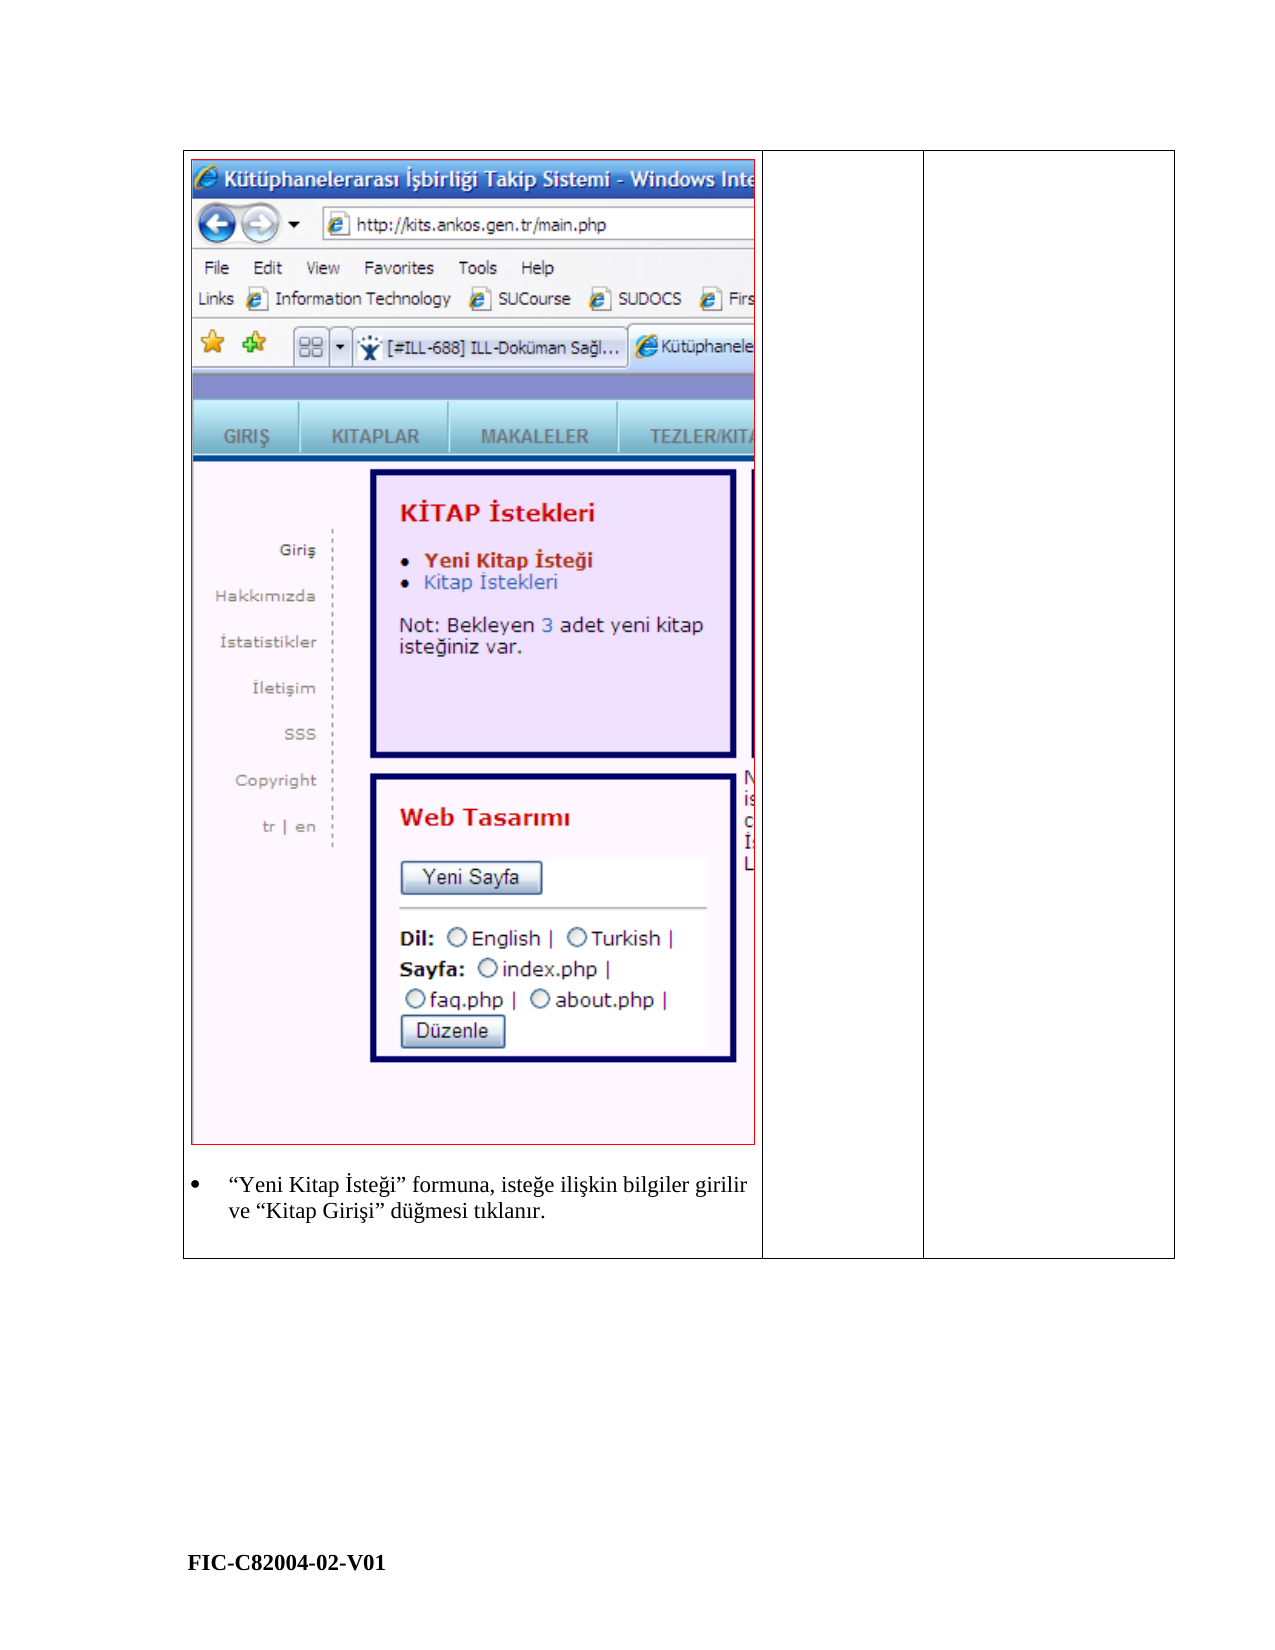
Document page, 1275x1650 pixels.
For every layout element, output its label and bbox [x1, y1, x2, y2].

table_cell [763, 151, 923, 1258]
table_cell [184, 151, 762, 1258]
picture [192, 160, 754, 1144]
table_cell [924, 151, 1174, 1258]
